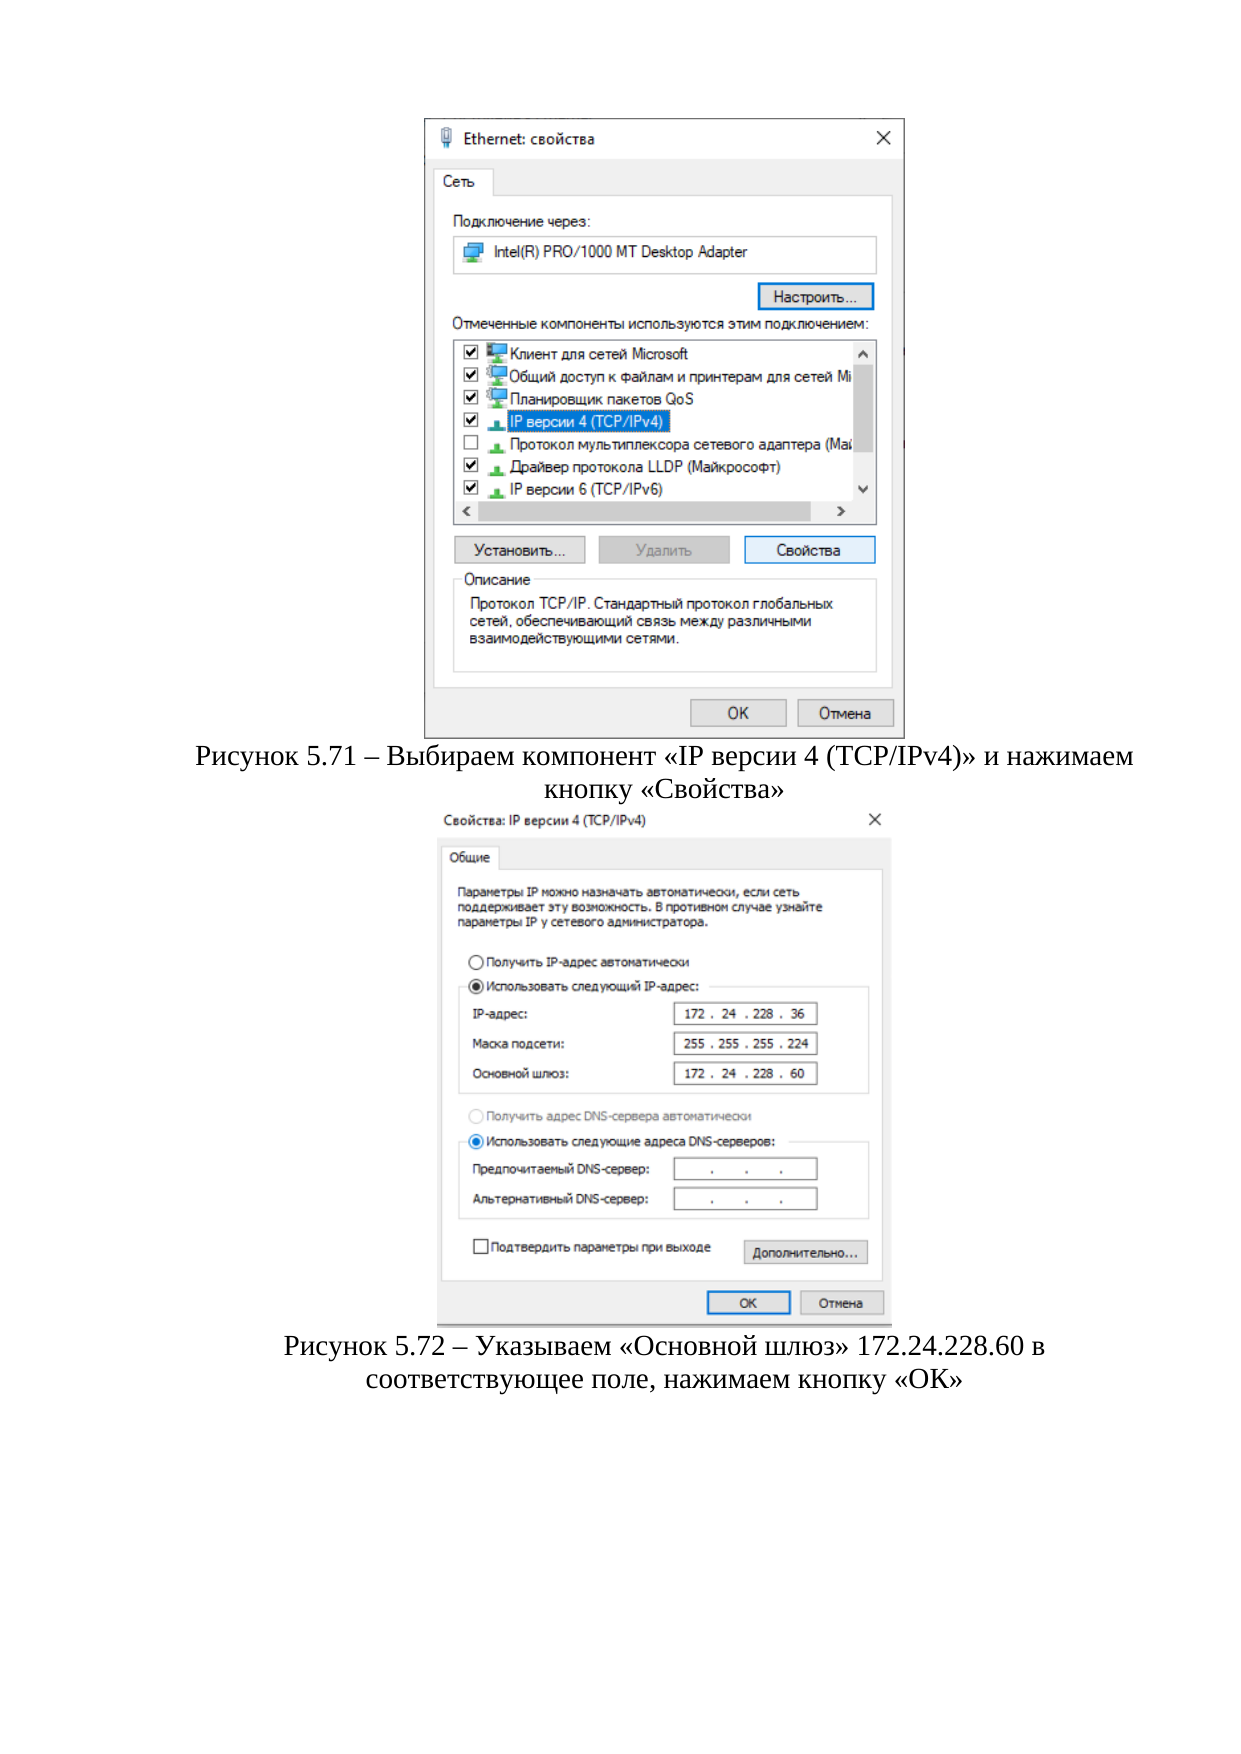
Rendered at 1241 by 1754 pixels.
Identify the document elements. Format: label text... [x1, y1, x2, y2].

picture [424, 118, 905, 739]
picture [437, 805, 892, 1328]
